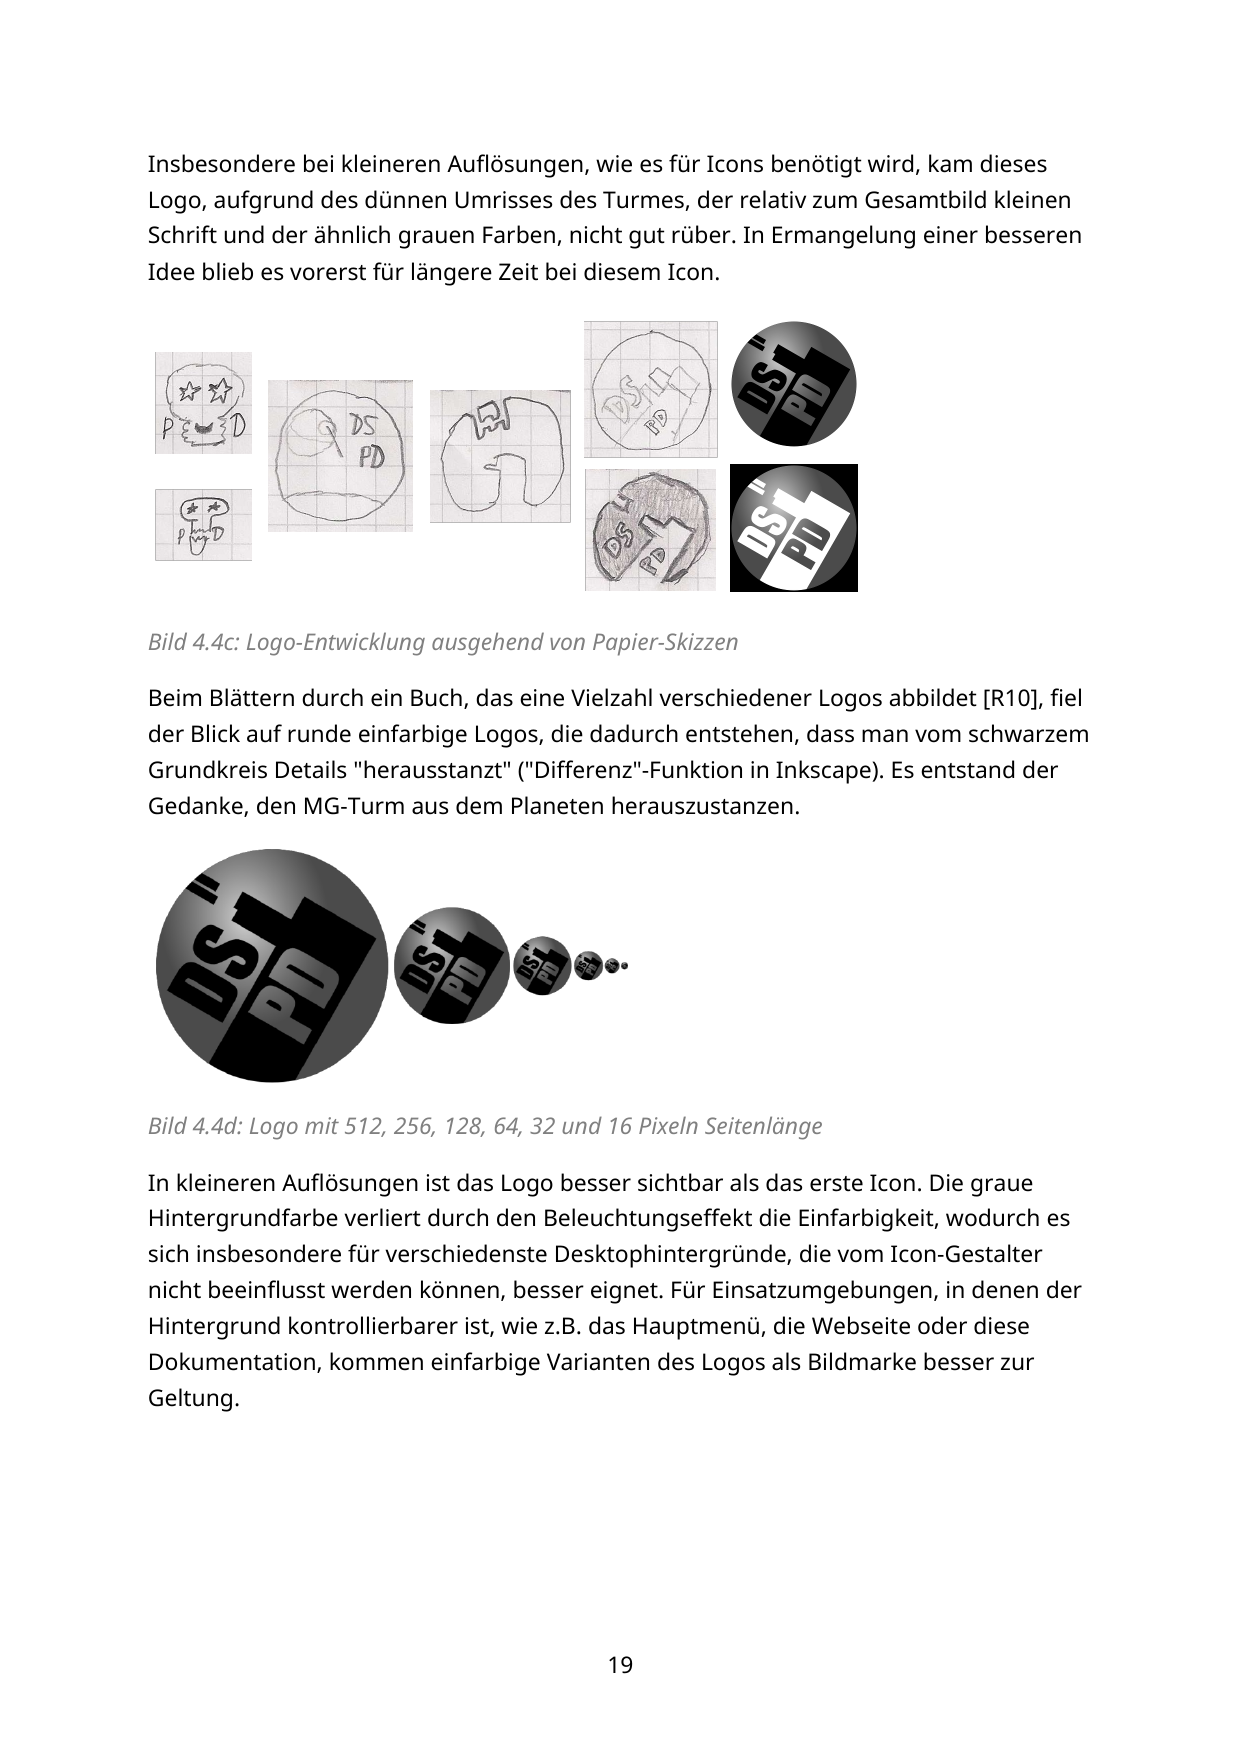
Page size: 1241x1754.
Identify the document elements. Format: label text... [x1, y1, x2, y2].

picture [147, 312, 868, 600]
text Bild 4.4c: Logo-Entwicklung ausgehend von Papier-Skizzen [148, 626, 1093, 657]
text Beim Blättern durch ein Buch, das eine Vielzahl verschiedener Logos abbildet [R10], fiel der Blick auf runde einfarbige Logos, die dadurch entstehen, dass man vom schwarzem Grundkreis Details "herausstanzt" ("Differenz"-Funktion in Inkscape). Es entstand der Gedanke, den MG-Turm aus dem Planeten herauszustanzen. [148, 682, 1093, 821]
picture [153, 847, 628, 1085]
text Insbesondere bei kleineren Auflösungen, wie es für Icons benötigt wird, kam dieses Logo, aufgrund des dünnen Umrisses des Turmes, der relativ zum Gesamtbild kleinen Schrift und der ähnlich grauen Farben, nicht gut rüber. In Ermangelung einer besseren Idee blieb es vorerst für längere Zeit bei diesem Icon. [148, 148, 1093, 287]
text Bild 4.4d: Logo mit 512, 256, 128, 64, 32 und 16 Pixeln Seitenlänge [148, 1110, 1093, 1141]
text In kleineren Auflösungen ist das Logo besser sichtbar als das erste Icon. Die graue Hintergrundfarbe verliert durch den Beleuchtungseffekt die Einfarbigkeit, wodurch es sich insbesondere für verschiedenste Desktophintergründe, die vom Icon-Gestalter nicht beeinflusst werden können, besser eignet. Für Einsatzumgebungen, in denen der Hintergrund kontrollierbarer ist, wie z.B. das Hauptmenü, die Webseite oder diese Dokumentation, kommen einfarbige Varianten des Logos als Bildmarke besser zur Geltung. [148, 1166, 1093, 1413]
